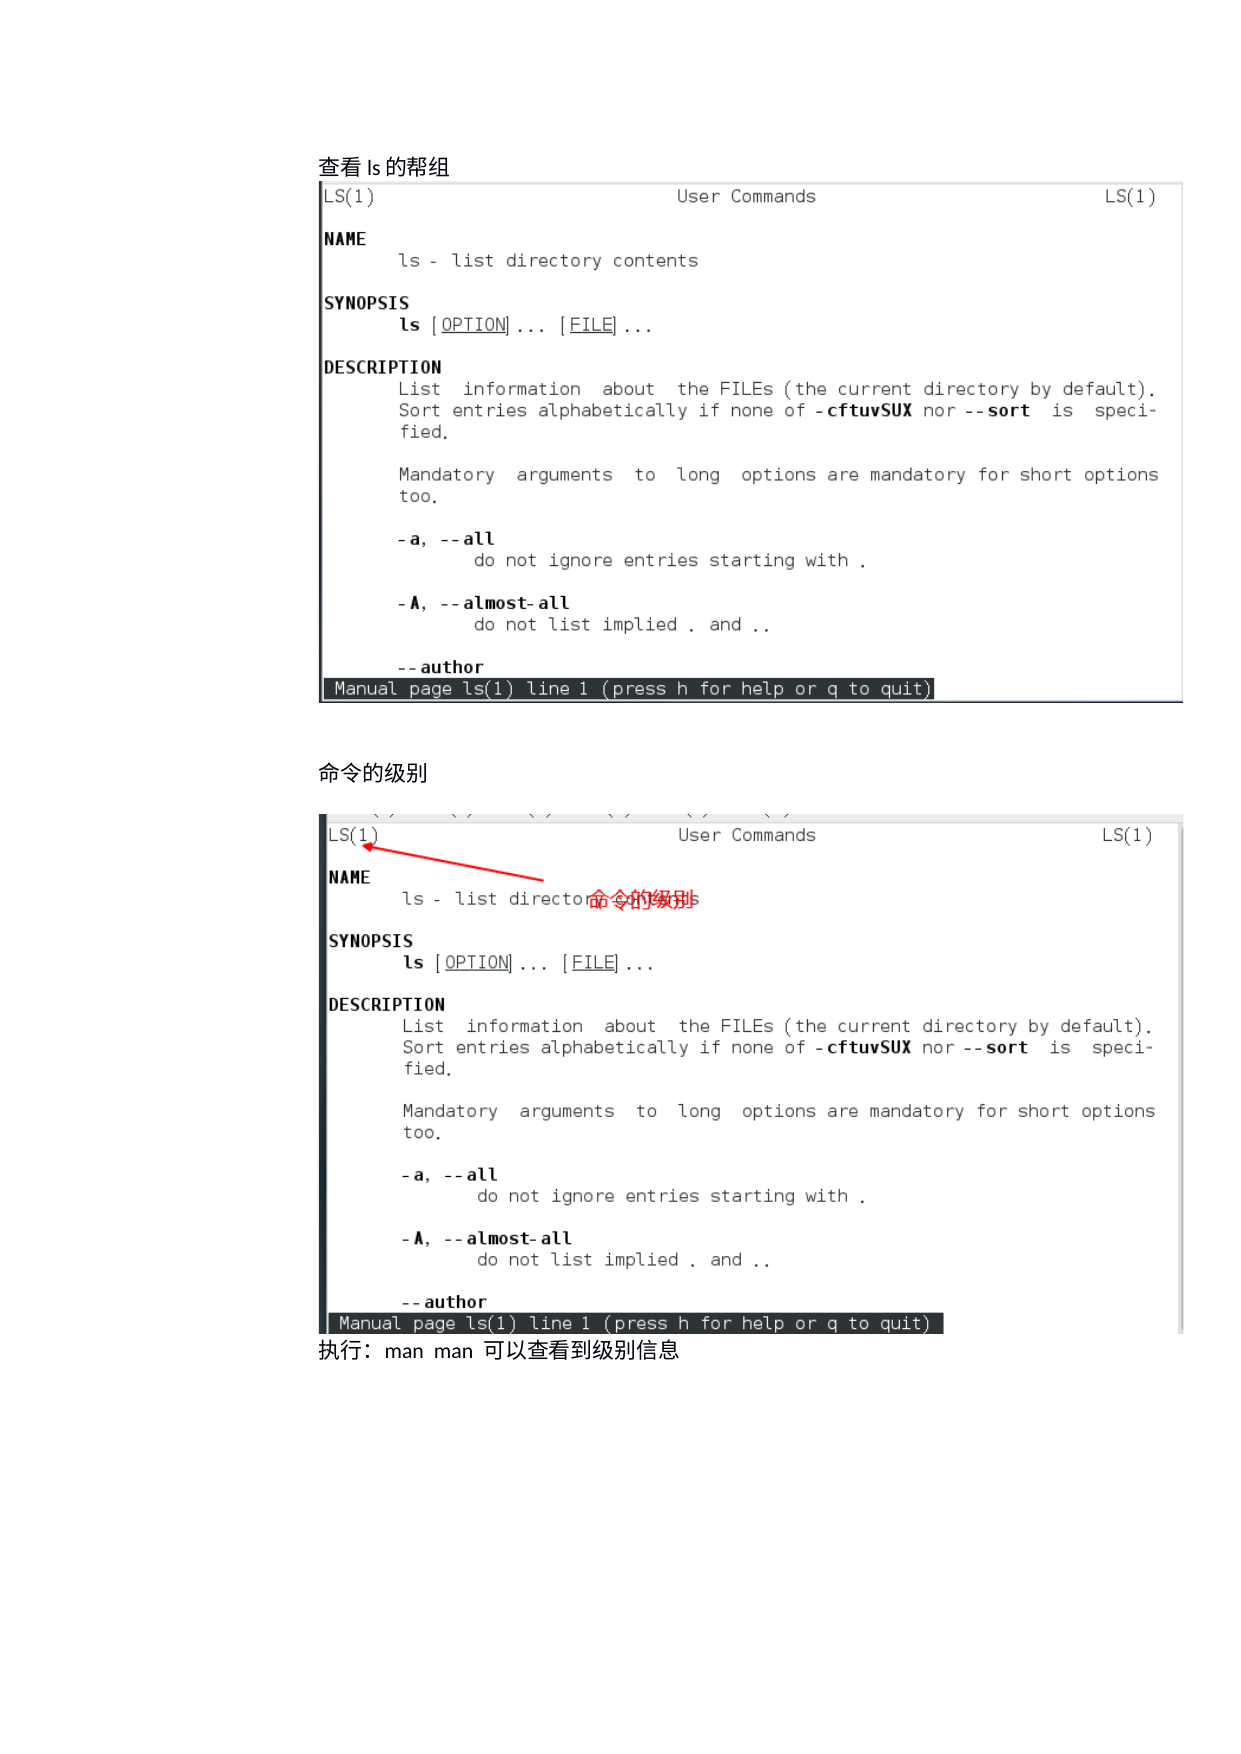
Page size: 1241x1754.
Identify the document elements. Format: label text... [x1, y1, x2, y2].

picture [318, 814, 1184, 1334]
picture [318, 181, 1184, 703]
list 执行：man man 可以查看到级别信息 [275, 1333, 1053, 1365]
list 查看ls的帮组 [275, 150, 1053, 182]
list 命令的级别 [275, 756, 1053, 788]
